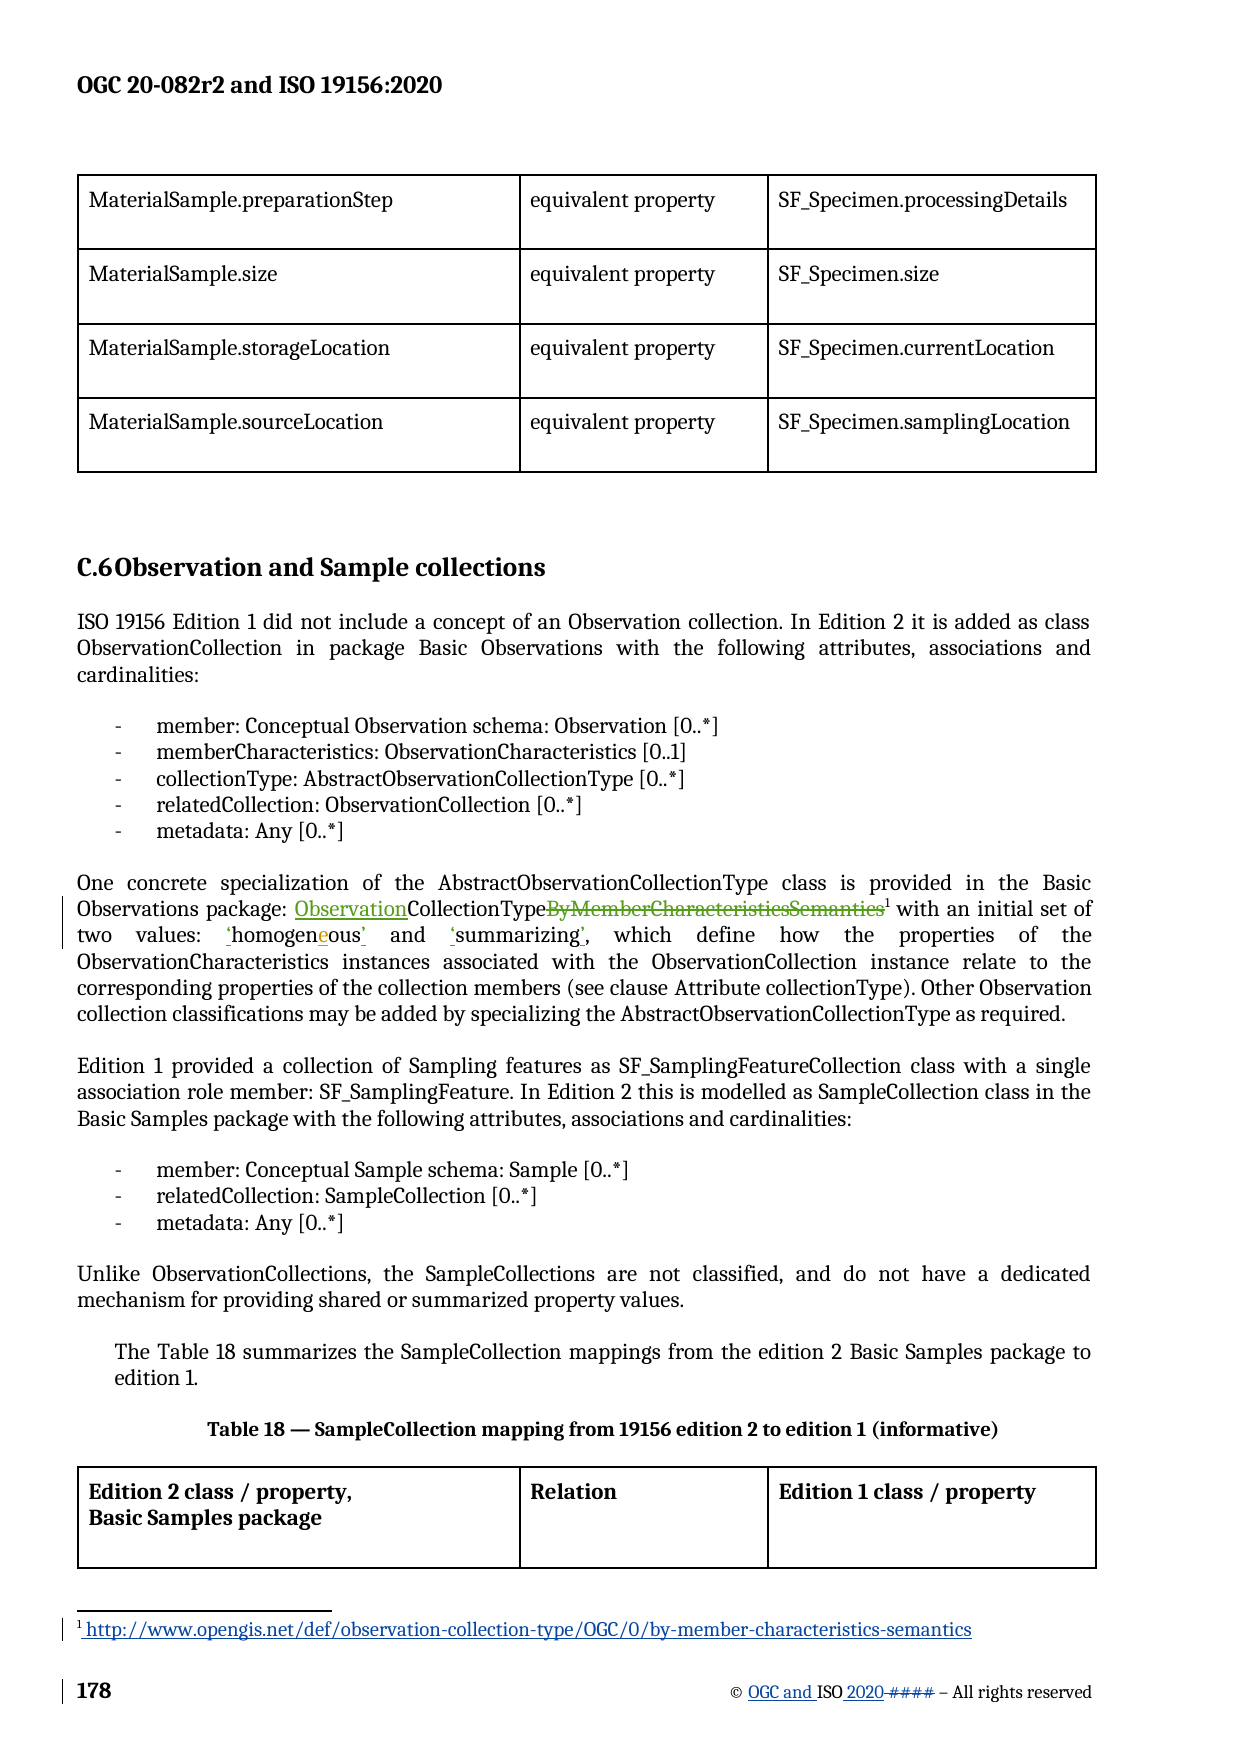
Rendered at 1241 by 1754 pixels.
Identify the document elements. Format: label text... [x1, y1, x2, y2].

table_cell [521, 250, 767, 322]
text The summarizes the SampleCollection mappings from the edition 2 Basic Samples package to edition 1. [114, 1338, 1092, 1391]
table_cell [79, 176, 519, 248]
list metadata: Any [0..*] [114, 1209, 1092, 1236]
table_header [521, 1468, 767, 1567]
list memberCharacteristics: ObservationCharacteristics [0..1] [114, 739, 1092, 765]
text Observation and Sample collections [77, 552, 1092, 584]
list member: Conceptual Sample schema: Sample [0..*] [114, 1157, 1092, 1183]
text ISO 19156 Edition 1 did not include a concept of an Observation collection. In Edition 2 it is added as class ObservationCollection in package Basic Observations with the following attributes, associations and cardinalities: [77, 609, 1092, 688]
text Unlike ObservationCollections, the SampleCollections are not classified, and do not have a dedicated mechanism for providing shared or summarized property values. [77, 1261, 1092, 1313]
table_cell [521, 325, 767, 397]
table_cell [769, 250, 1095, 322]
list relatedCollection: ObservationCollection [0..*] [114, 792, 1092, 818]
list relatedCollection: SampleCollection [0..*] [114, 1183, 1092, 1209]
text One concrete specialization of the AbstractObservationCollectionType class is provided in the Basic Observations package: CollectionType with an initial set of two values: homogenous and summarizing, which define how the properties of the ObservationCharacteristics instances associated with the ObservationCollection instance relate to the corresponding properties of the collection members (see clause Attribute collectionType). Other Observation collection classifications may be added by specializing the AbstractObservationCollectionType as required. [77, 869, 1092, 1028]
list collectionType: AbstractObservationCollectionType [0..*] [114, 765, 1092, 792]
list metadata: Any [0..*] [114, 818, 1092, 844]
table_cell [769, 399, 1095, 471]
list member: Conceptual Observation schema: Observation [0..*] [114, 713, 1092, 739]
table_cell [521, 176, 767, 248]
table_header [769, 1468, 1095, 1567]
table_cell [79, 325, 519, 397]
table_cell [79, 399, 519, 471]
text Edition 1 provided a collection of Sampling features as SF_SamplingFeatureCollection class with a single association role member: SF_SamplingFeature. In Edition 2 this is modelled as SampleCollection class in the Basic Samples package with the following attributes, associations and cardinalities: [77, 1053, 1092, 1132]
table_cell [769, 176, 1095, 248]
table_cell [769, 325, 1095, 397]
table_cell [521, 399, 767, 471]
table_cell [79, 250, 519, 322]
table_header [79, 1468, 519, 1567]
